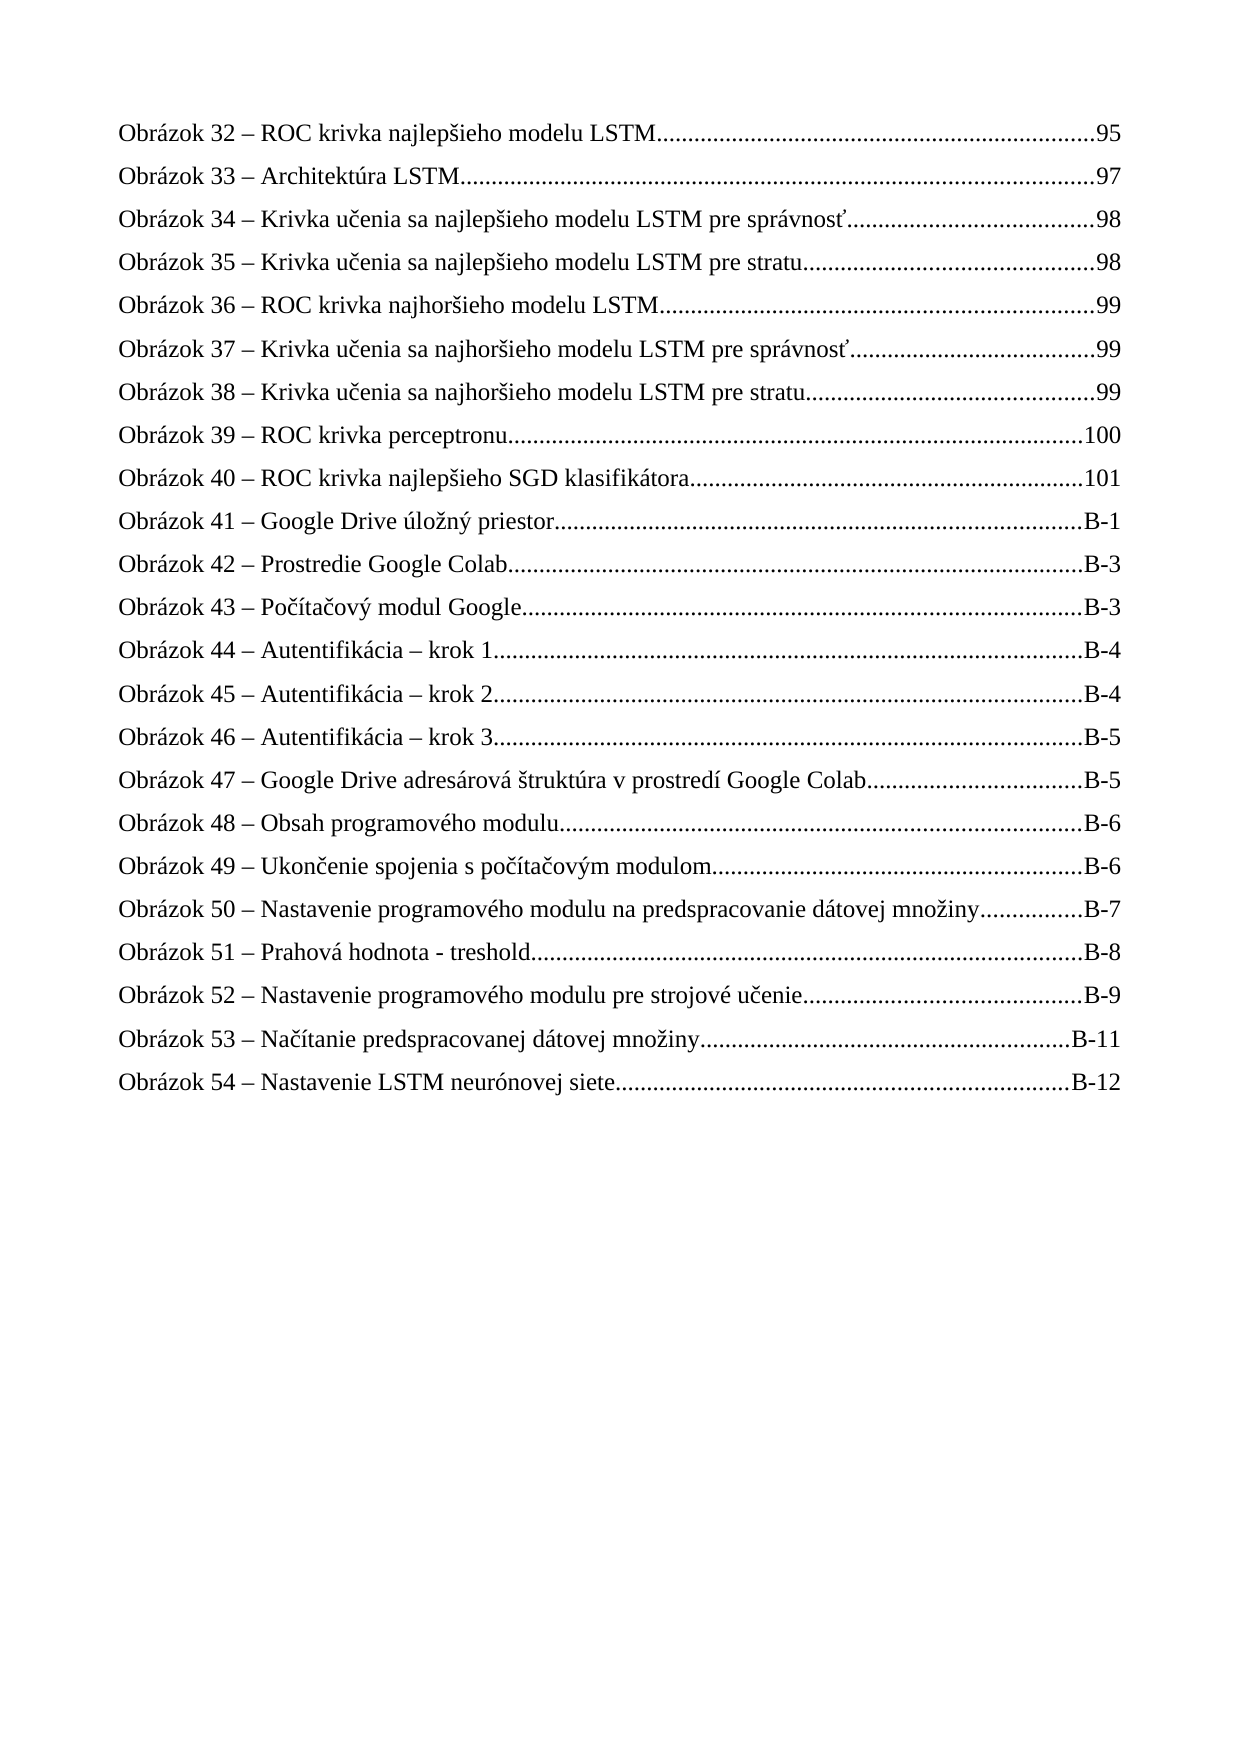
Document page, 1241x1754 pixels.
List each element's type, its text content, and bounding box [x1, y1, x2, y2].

text Obrázok 38 – Krivka učenia sa najhoršieho modelu LSTM pre stratu 99 [118, 377, 1122, 406]
text Obrázok 50 – Nastavenie programového modulu na predspracovanie dátovej množiny B-7 [118, 894, 1122, 923]
text Obrázok 45 – Autentifikácia – krok 2 B-4 [118, 679, 1122, 707]
text Obrázok 42 – Prostredie Google Colab B-3 [118, 549, 1122, 578]
text Obrázok 51 – Prahová hodnota - treshold B-8 [118, 937, 1122, 966]
text Obrázok 44 – Autentifikácia – krok 1 B-4 [118, 636, 1122, 664]
text Obrázok 40 – ROC krivka najlepšieho SGD klasifikátora 101 [118, 463, 1122, 492]
text Obrázok 54 – Nastavenie LSTM neurónovej siete B-12 [118, 1067, 1122, 1096]
text Obrázok 53 – Načítanie predspracovanej dátovej množiny B-11 [118, 1024, 1122, 1052]
text Obrázok 47 – Google Drive adresárová štruktúra v prostredí Google Colab B-5 [118, 765, 1122, 794]
text Obrázok 36 – ROC krivka najhoršieho modelu LSTM 99 [118, 291, 1122, 319]
text Obrázok 52 – Nastavenie programového modulu pre strojové učenie B-9 [118, 981, 1122, 1009]
text Obrázok 33 – Architektúra LSTM 97 [118, 161, 1122, 190]
text Obrázok 35 – Krivka učenia sa najlepšieho modelu LSTM pre stratu 98 [118, 247, 1122, 276]
text Obrázok 49 – Ukončenie spojenia s počítačovým modulom B-6 [118, 851, 1122, 880]
text Obrázok 46 – Autentifikácia – krok 3 B-5 [118, 722, 1122, 751]
text Obrázok 34 – Krivka učenia sa najlepšieho modelu LSTM pre správnosť 98 [118, 204, 1122, 233]
text Obrázok 43 – Počítačový modul Google B-3 [118, 592, 1122, 621]
text Obrázok 37 – Krivka učenia sa najhoršieho modelu LSTM pre správnosť 99 [118, 334, 1122, 362]
text Obrázok 41 – Google Drive úložný priestor B-1 [118, 506, 1122, 535]
text Obrázok 32 – ROC krivka najlepšieho modelu LSTM 95 [118, 118, 1122, 147]
text Obrázok 39 – ROC krivka perceptronu 100 [118, 420, 1122, 449]
text Obrázok 48 – Obsah programového modulu B-6 [118, 808, 1122, 837]
